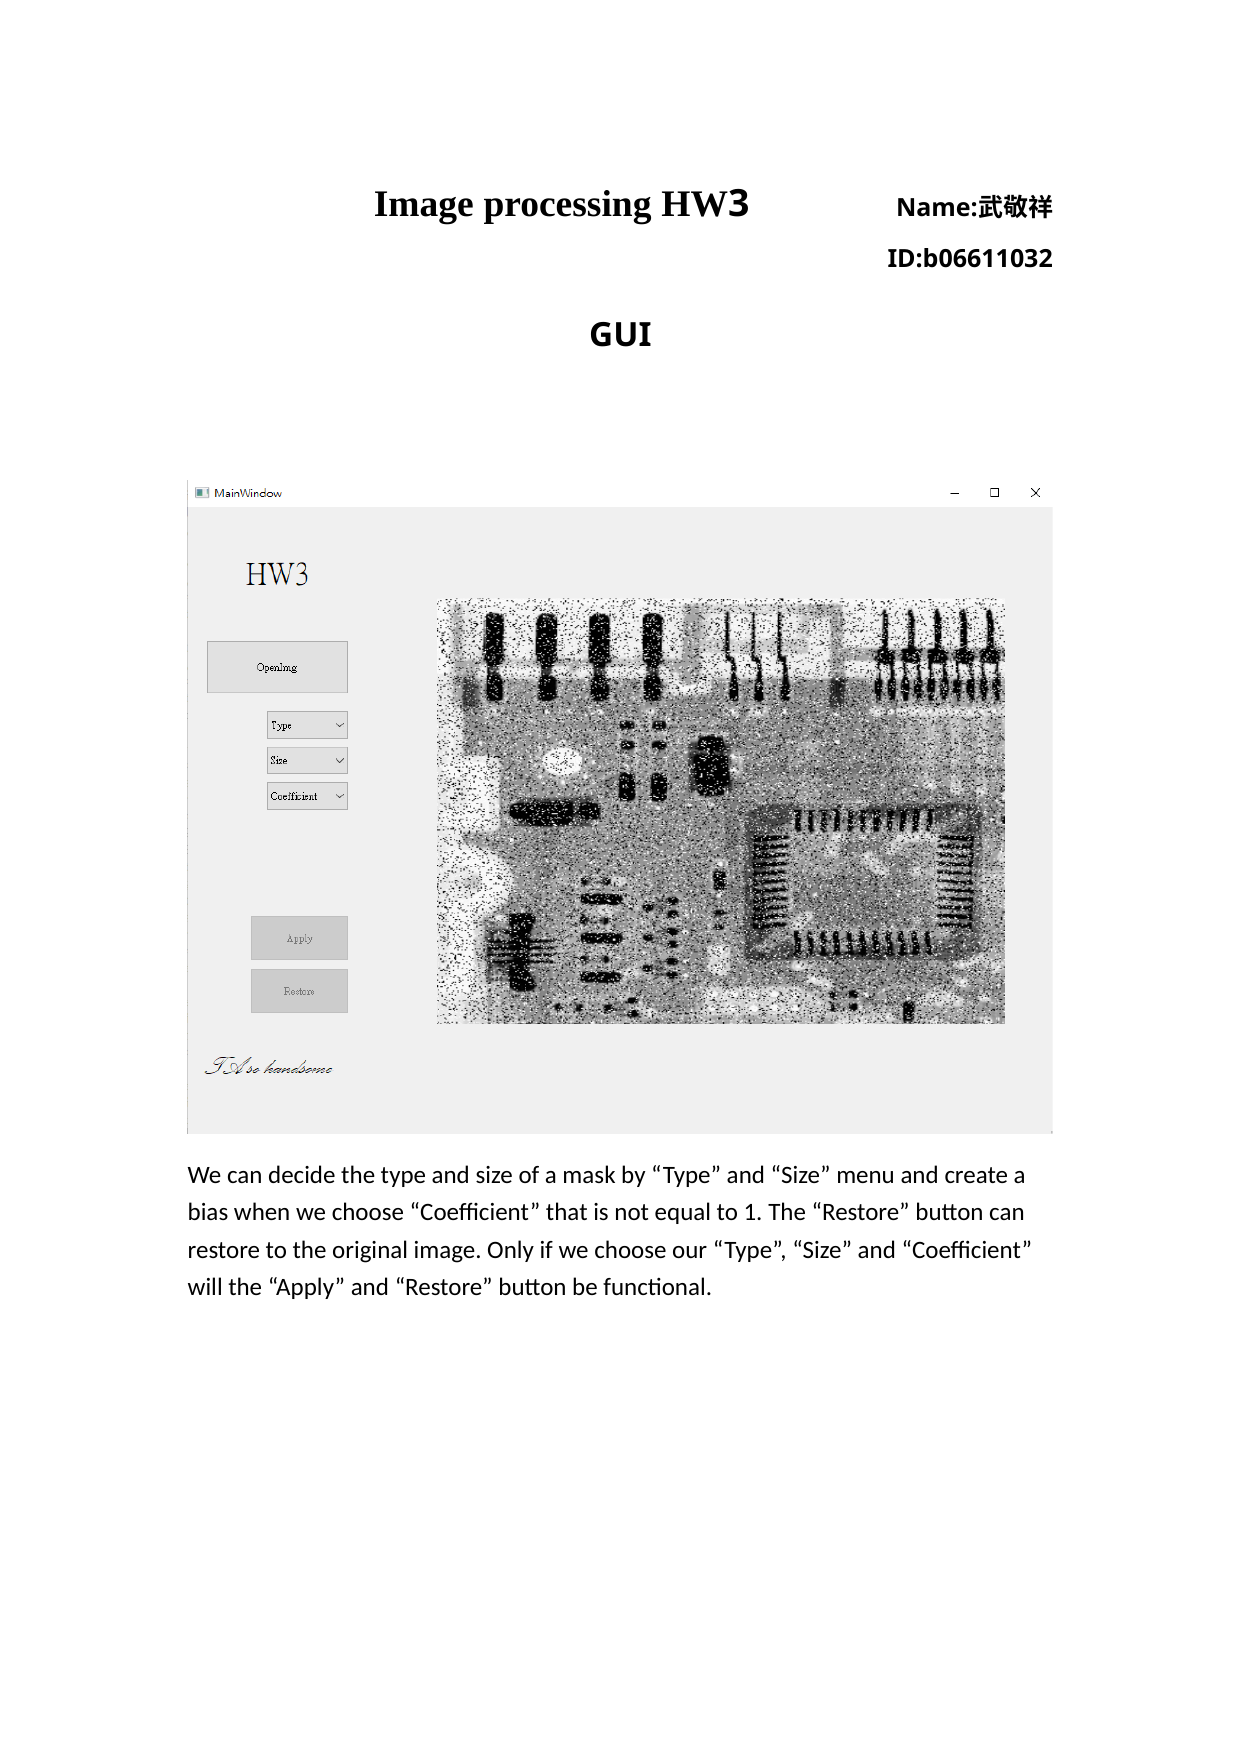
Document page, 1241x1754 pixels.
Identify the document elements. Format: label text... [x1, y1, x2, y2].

subtitle GUI [187, 296, 1053, 371]
text Image processing HW3 Name:武敬祥 ID:b06611032 [187, 164, 1053, 277]
picture [187, 480, 1053, 1134]
text We can decide the type and size of a mask by “Type” and “Size” menu and create a bias when we choose “Coefficient” that is not equal to 1. The “Restore” button can restore to the original image. Only if we choose our “Type”, “Size” and “Coefficient” will the “Apply” and “Restore” button be functional. [187, 1155, 1053, 1305]
